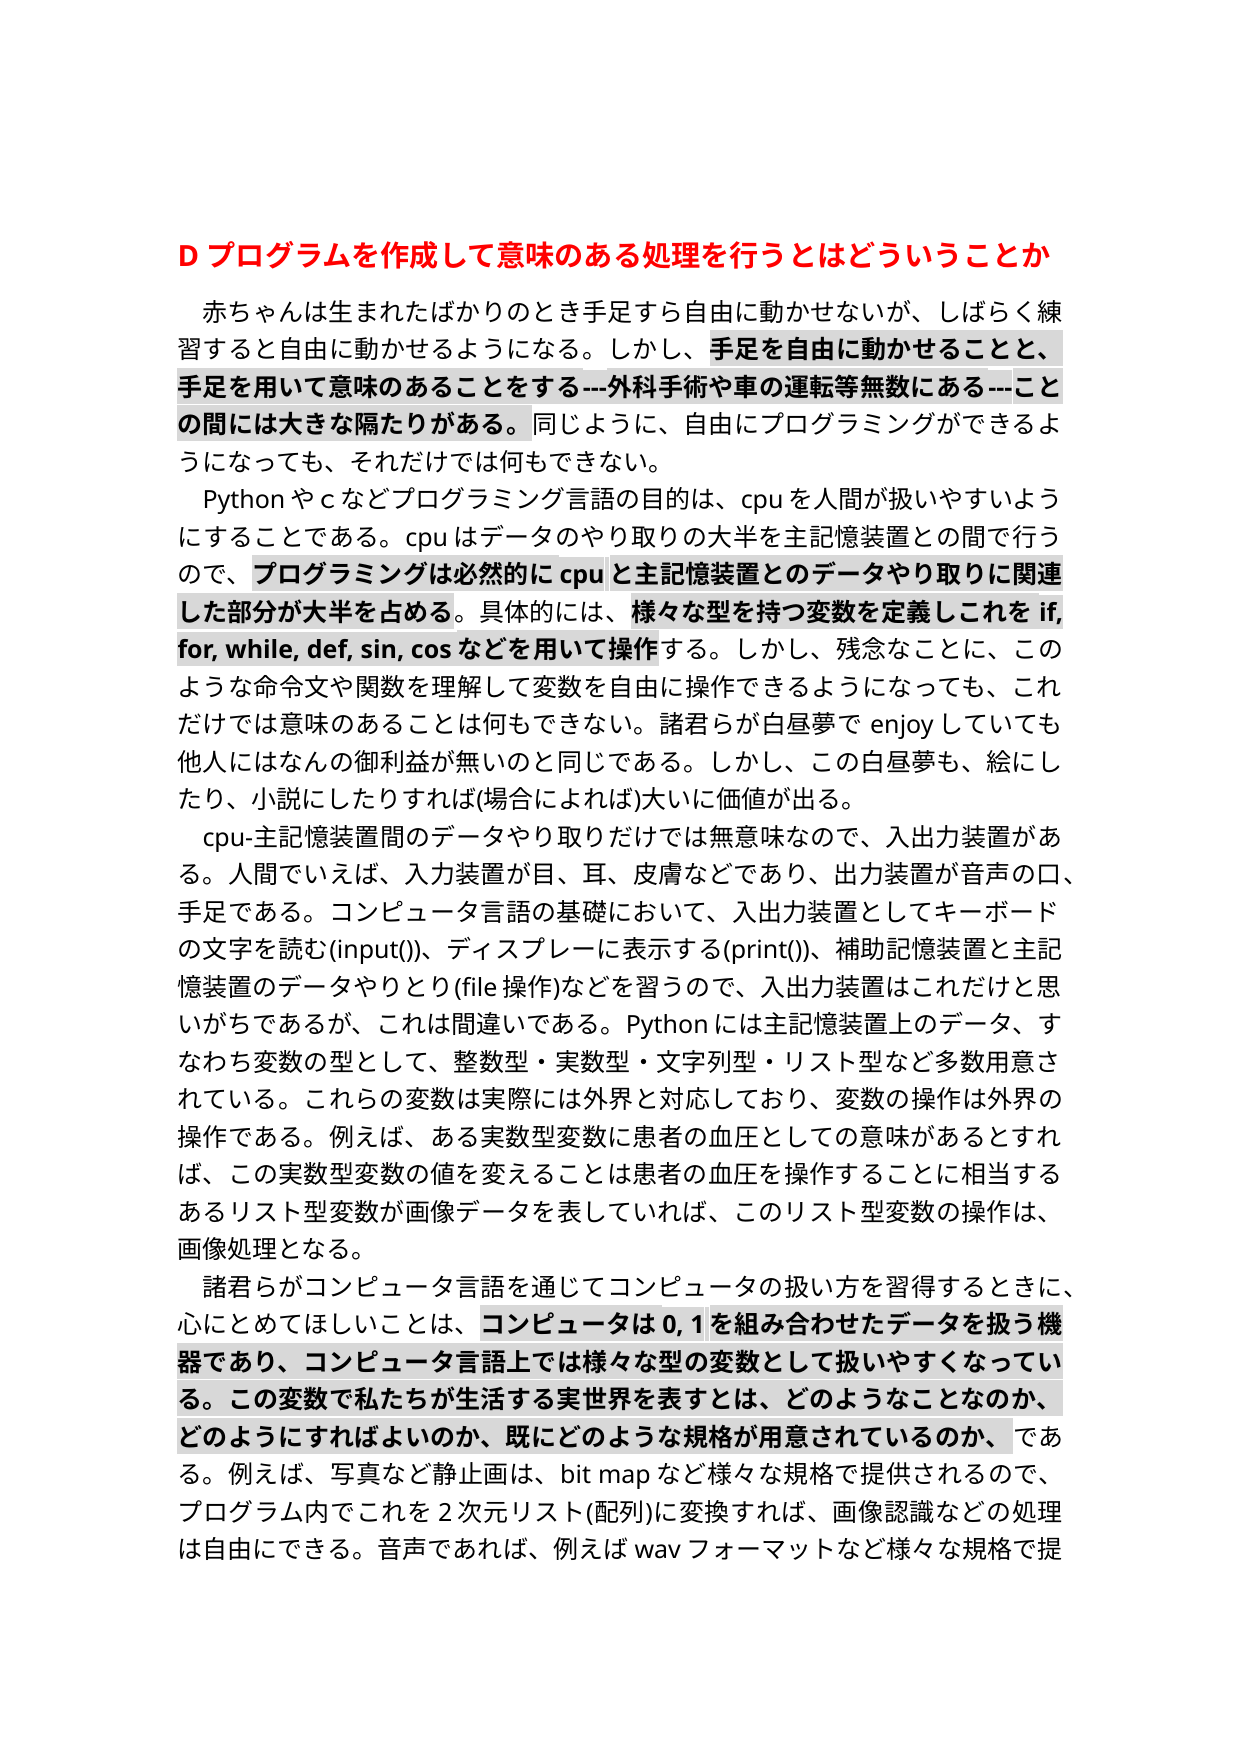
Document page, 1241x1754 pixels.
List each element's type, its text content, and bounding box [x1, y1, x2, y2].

text Pythonやｃなどプログラミング言語の目的は、cpuを人間が扱いやすいようにすることである。cpuはデータのやり取りの大半を主記憶装置との間で行うので、プログラミングは必然的にcpuと主記憶装置とのデータやり取りに関連した部分が大半を占める。具体的には、様々な型を持つ変数を定義しこれをif, for, while, def, sin, cosなどを用いて操作する。しかし、残念なことに、このような命令文や関数を理解して変数を自由に操作できるようになっても、これだけでは意味のあることは何もできない。諸君らが白昼夢でenjoyしていても他人にはなんの御利益が無いのと同じである。しかし、この白昼夢も、絵にしたり、小説にしたりすれば(場合によれば)大いに価値が出る。 [177, 479, 1063, 817]
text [177, 1416, 1063, 1567]
text D プログラムを作成して意味のある処理を行うとはどういうことか [177, 217, 1063, 292]
text 赤ちゃんは生まれたばかりのとき手足すら自由に動かせないが、しばらく練習すると自由に動かせるようになる。しかし、手足を自由に動かせることと、手足を用いて意味のあることをする---外科手術や車の運転等無数にある---ことの間には大きな隔たりがある。同じように、自由にプログラミングができるようになっても、それだけでは何もできない。 [177, 292, 1063, 479]
text cpu-主記憶装置間のデータやり取りだけでは無意味なので、入出力装置がある。人間でいえば、入力装置が目、耳、皮膚などであり、出力装置が音声の口、手足である。コンピュータ言語の基礎において、入出力装置としてキーボードの文字を読む(input())、ディスプレーに表示する(print())、補助記憶装置と主記憶装置のデータやりとり(file操作)などを習うので、入出力装置はこれだけと思いがちであるが、これは間違いである。Pythonには主記憶装置上のデータ、すなわち変数の型として、整数型・実数型・文字列型・リスト型など多数用意されている。これらの変数は実際には外界と対応しており、変数の操作は外界の操作である。例えば、ある実数型変数に患者の血圧としての意味があるとすれば、この実数型変数の値を変えることは患者の血圧を操作することに相当する。あるリスト型変数が画像データを表していれば、このリスト型変数の操作は、画像処理となる。 [177, 817, 1063, 1267]
